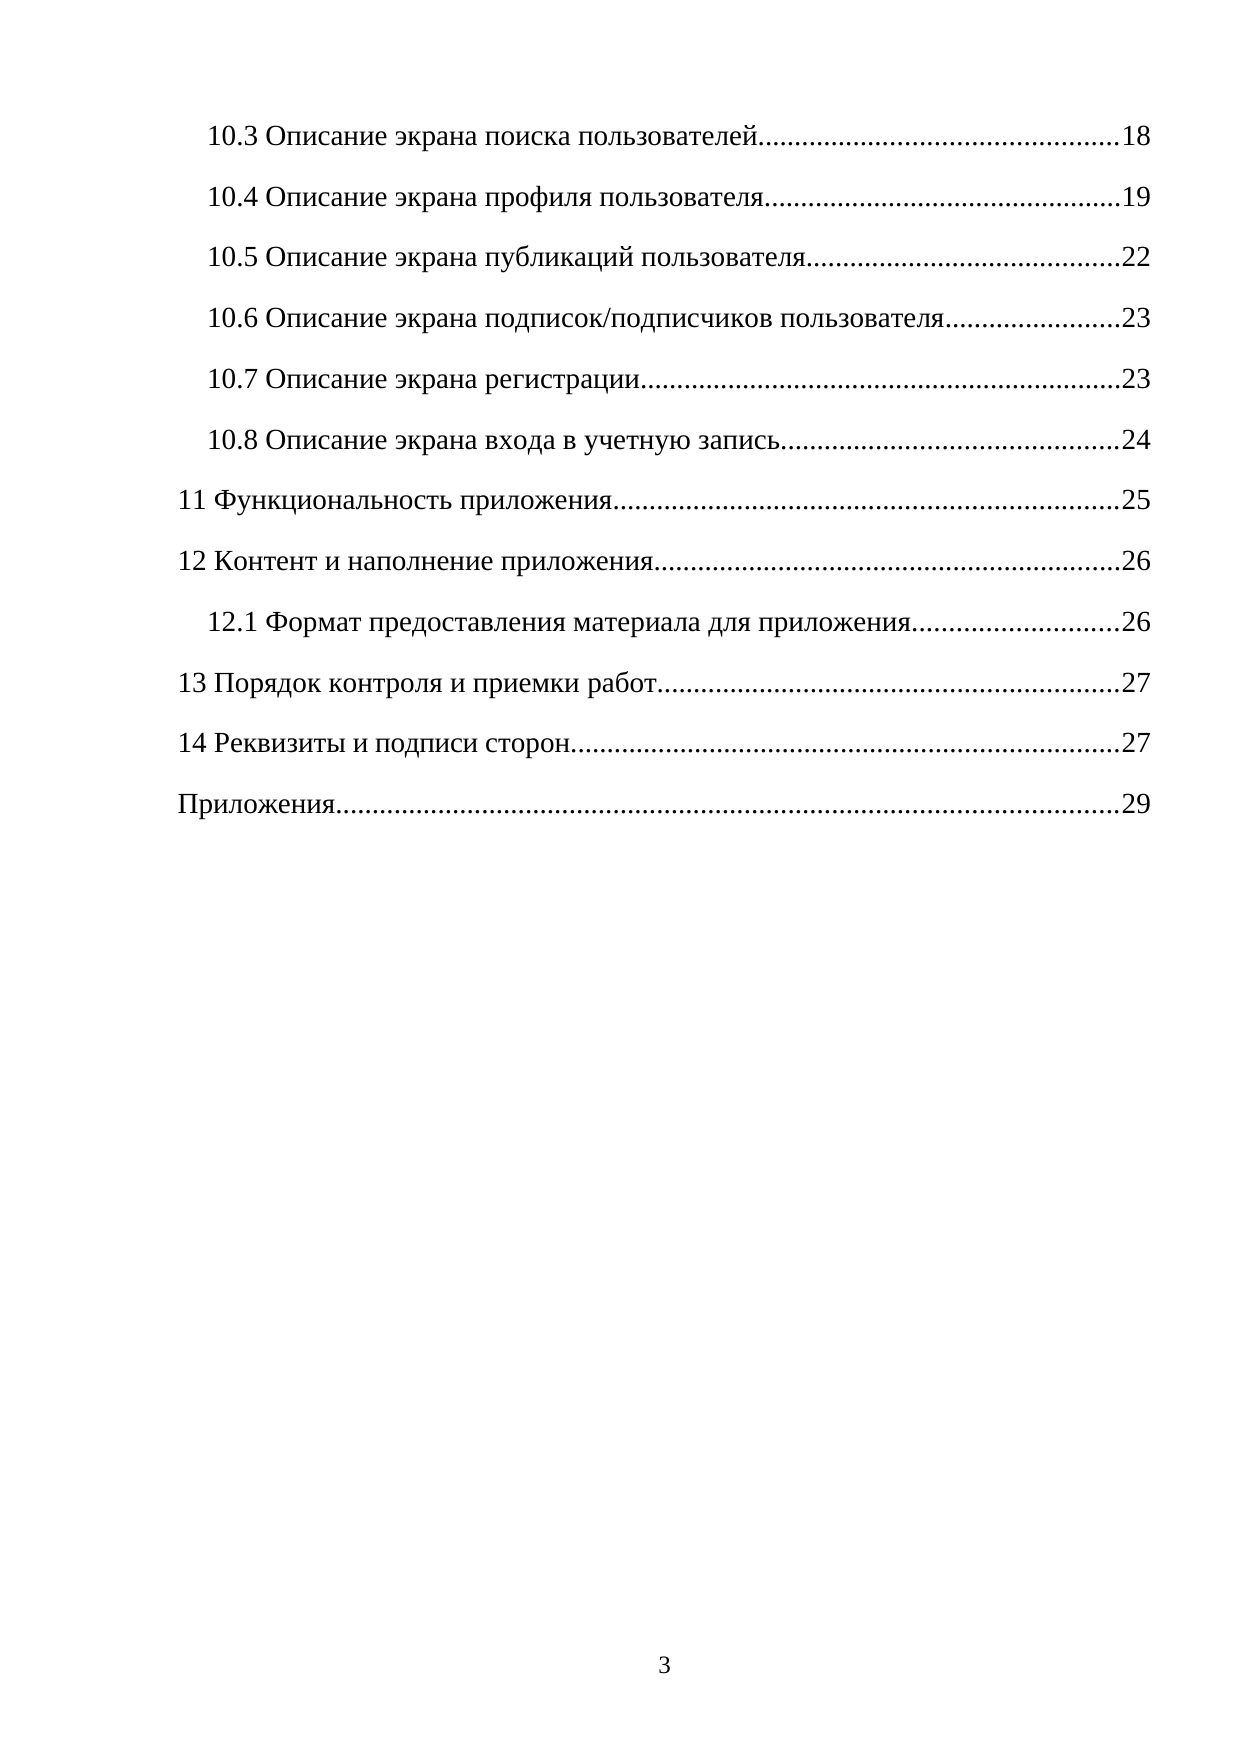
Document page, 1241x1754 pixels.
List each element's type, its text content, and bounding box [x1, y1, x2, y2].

text 10.3 Описание экрана поиска пользователей 18 [207, 118, 1152, 152]
text 11 Функциональность приложения 25 [177, 482, 1152, 516]
text 10.5 Описание экрана публикаций пользователя 22 [207, 239, 1152, 273]
text Приложения 29 [177, 786, 1152, 820]
text 14 Реквизиты и подписи сторон 27 [177, 725, 1152, 759]
text 12.1 Формат предоставления материала для приложения 26 [207, 604, 1152, 637]
text 10.8 Описание экрана входа в учетную запись 24 [207, 422, 1152, 455]
text 12 Контент и наполнение приложения 26 [177, 543, 1152, 577]
text 10.7 Описание экрана регистрации 23 [207, 361, 1152, 394]
text 10.6 Описание экрана подписок/подписчиков пользователя 23 [207, 300, 1152, 334]
text 13 Порядок контроля и приемки работ 27 [177, 665, 1152, 698]
text 10.4 Описание экрана профиля пользователя 19 [207, 179, 1152, 212]
